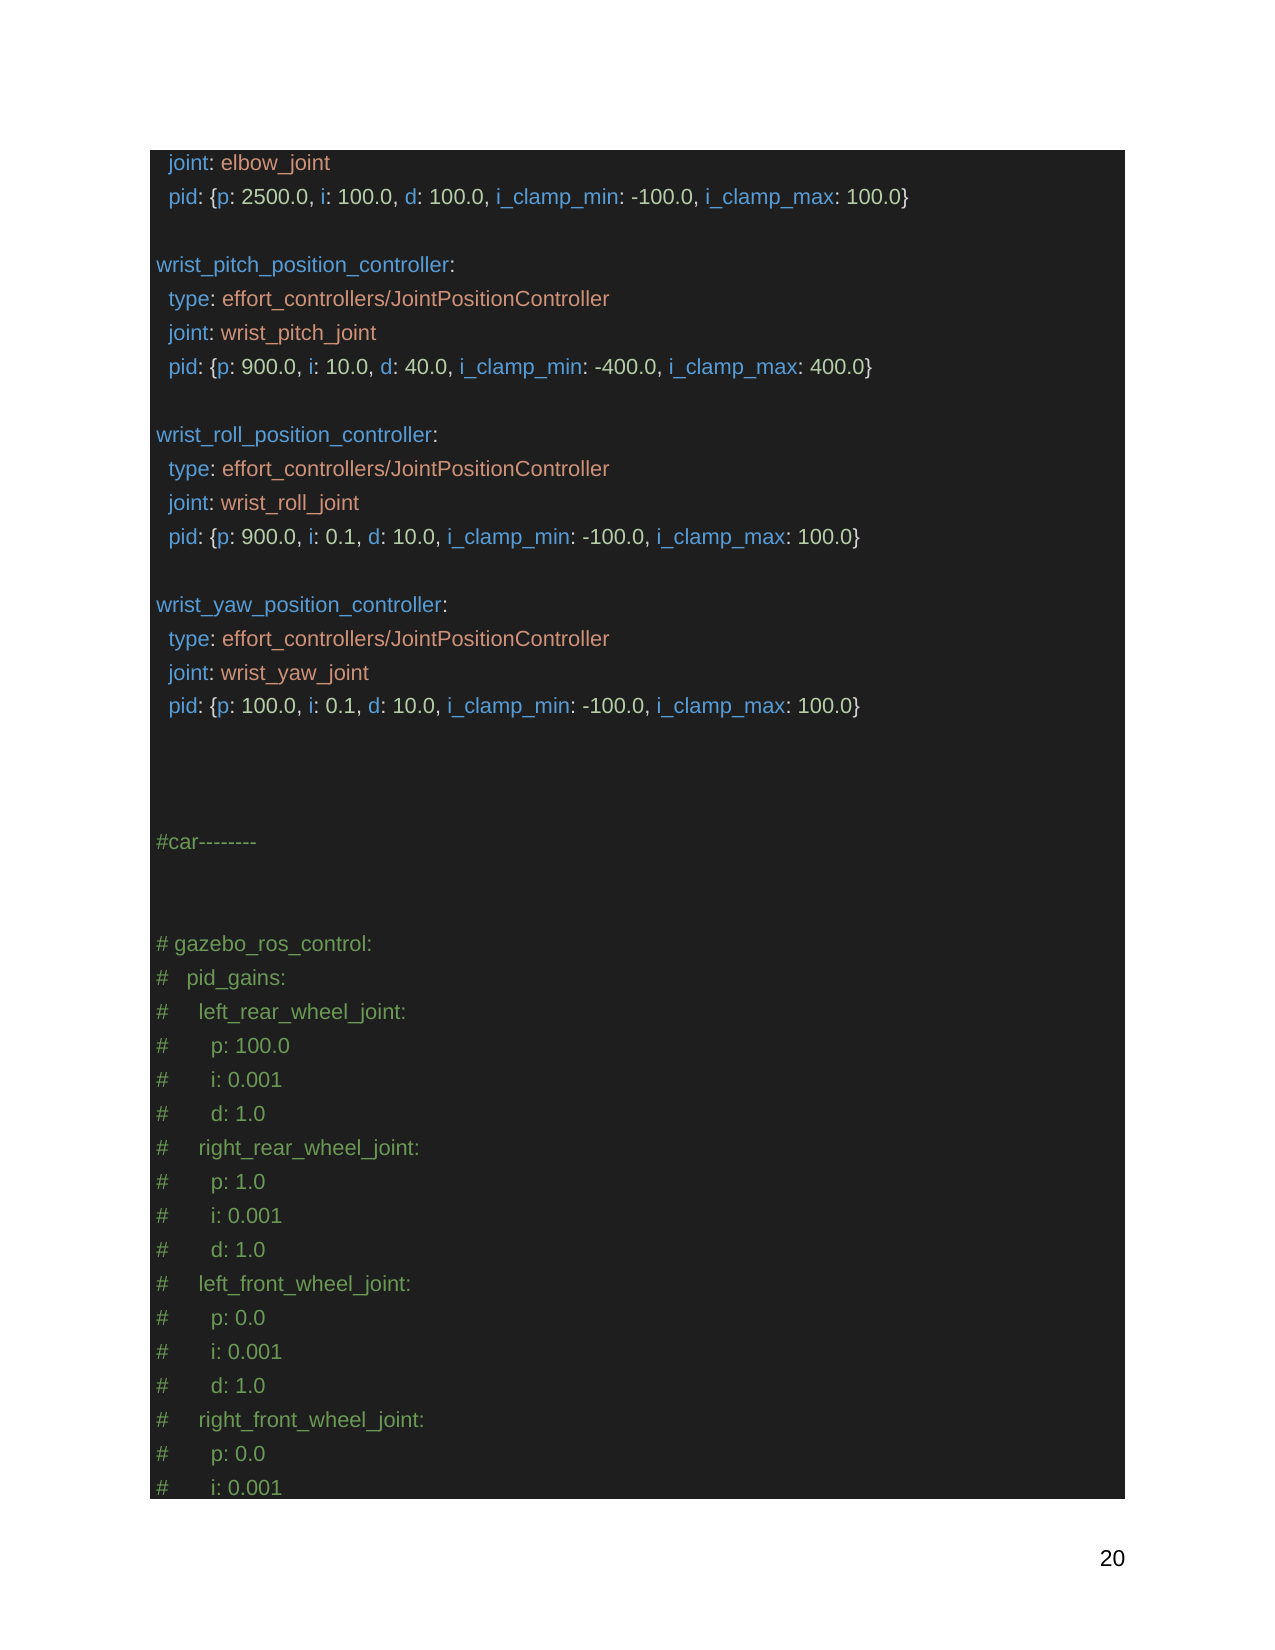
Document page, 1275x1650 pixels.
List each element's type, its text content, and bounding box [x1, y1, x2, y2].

text #car-------- [150, 829, 1125, 854]
text pid: {p: 2500.0, i: 100.0, d: 100.0, i_clamp_min: -100.0, i_clamp_max: 100.0} [150, 184, 1125, 209]
text # p: 1.0 [150, 1169, 1125, 1194]
text # i: 0.001 [150, 1474, 1125, 1499]
text type: effort_controllers/JointPositionController [150, 625, 1125, 651]
text # d: 1.0 [150, 1372, 1125, 1398]
text joint: wrist_pitch_joint [150, 320, 1125, 345]
text # left_front_wheel_joint: [150, 1271, 1125, 1296]
text # i: 0.001 [150, 1338, 1125, 1364]
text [150, 286, 1125, 311]
text # gazebo_ros_control: [150, 931, 1125, 956]
text # p: 0.0 [150, 1304, 1125, 1330]
text wrist_pitch_position_controller: [150, 252, 1125, 277]
text # pid_gains: [150, 965, 1125, 990]
text pid: {p: 900.0, i: 0.1, d: 10.0, i_clamp_min: -100.0, i_clamp_max: 100.0} [150, 523, 1125, 549]
text joint: wrist_yaw_joint [150, 659, 1125, 684]
text joint: elbow_joint [150, 150, 1125, 175]
text # p: 0.0 [150, 1440, 1125, 1466]
text wrist_roll_position_controller: [150, 422, 1125, 447]
text # right_rear_wheel_joint: [150, 1135, 1125, 1160]
text # i: 0.001 [150, 1203, 1125, 1228]
text type: effort_controllers/JointPositionController [150, 456, 1125, 481]
text # i: 0.001 [150, 1067, 1125, 1092]
text pid: {p: 100.0, i: 0.1, d: 10.0, i_clamp_min: -100.0, i_clamp_max: 100.0} [150, 693, 1125, 718]
text # right_front_wheel_joint: [150, 1406, 1125, 1432]
text wrist_yaw_position_controller: [150, 591, 1125, 617]
text # d: 1.0 [150, 1237, 1125, 1262]
text # left_rear_wheel_joint: [150, 999, 1125, 1024]
text # p: 100.0 [150, 1033, 1125, 1058]
text joint: wrist_roll_joint [150, 489, 1125, 515]
text pid: {p: 900.0, i: 10.0, d: 40.0, i_clamp_min: -400.0, i_clamp_max: 400.0} [150, 354, 1125, 379]
text # d: 1.0 [150, 1101, 1125, 1126]
